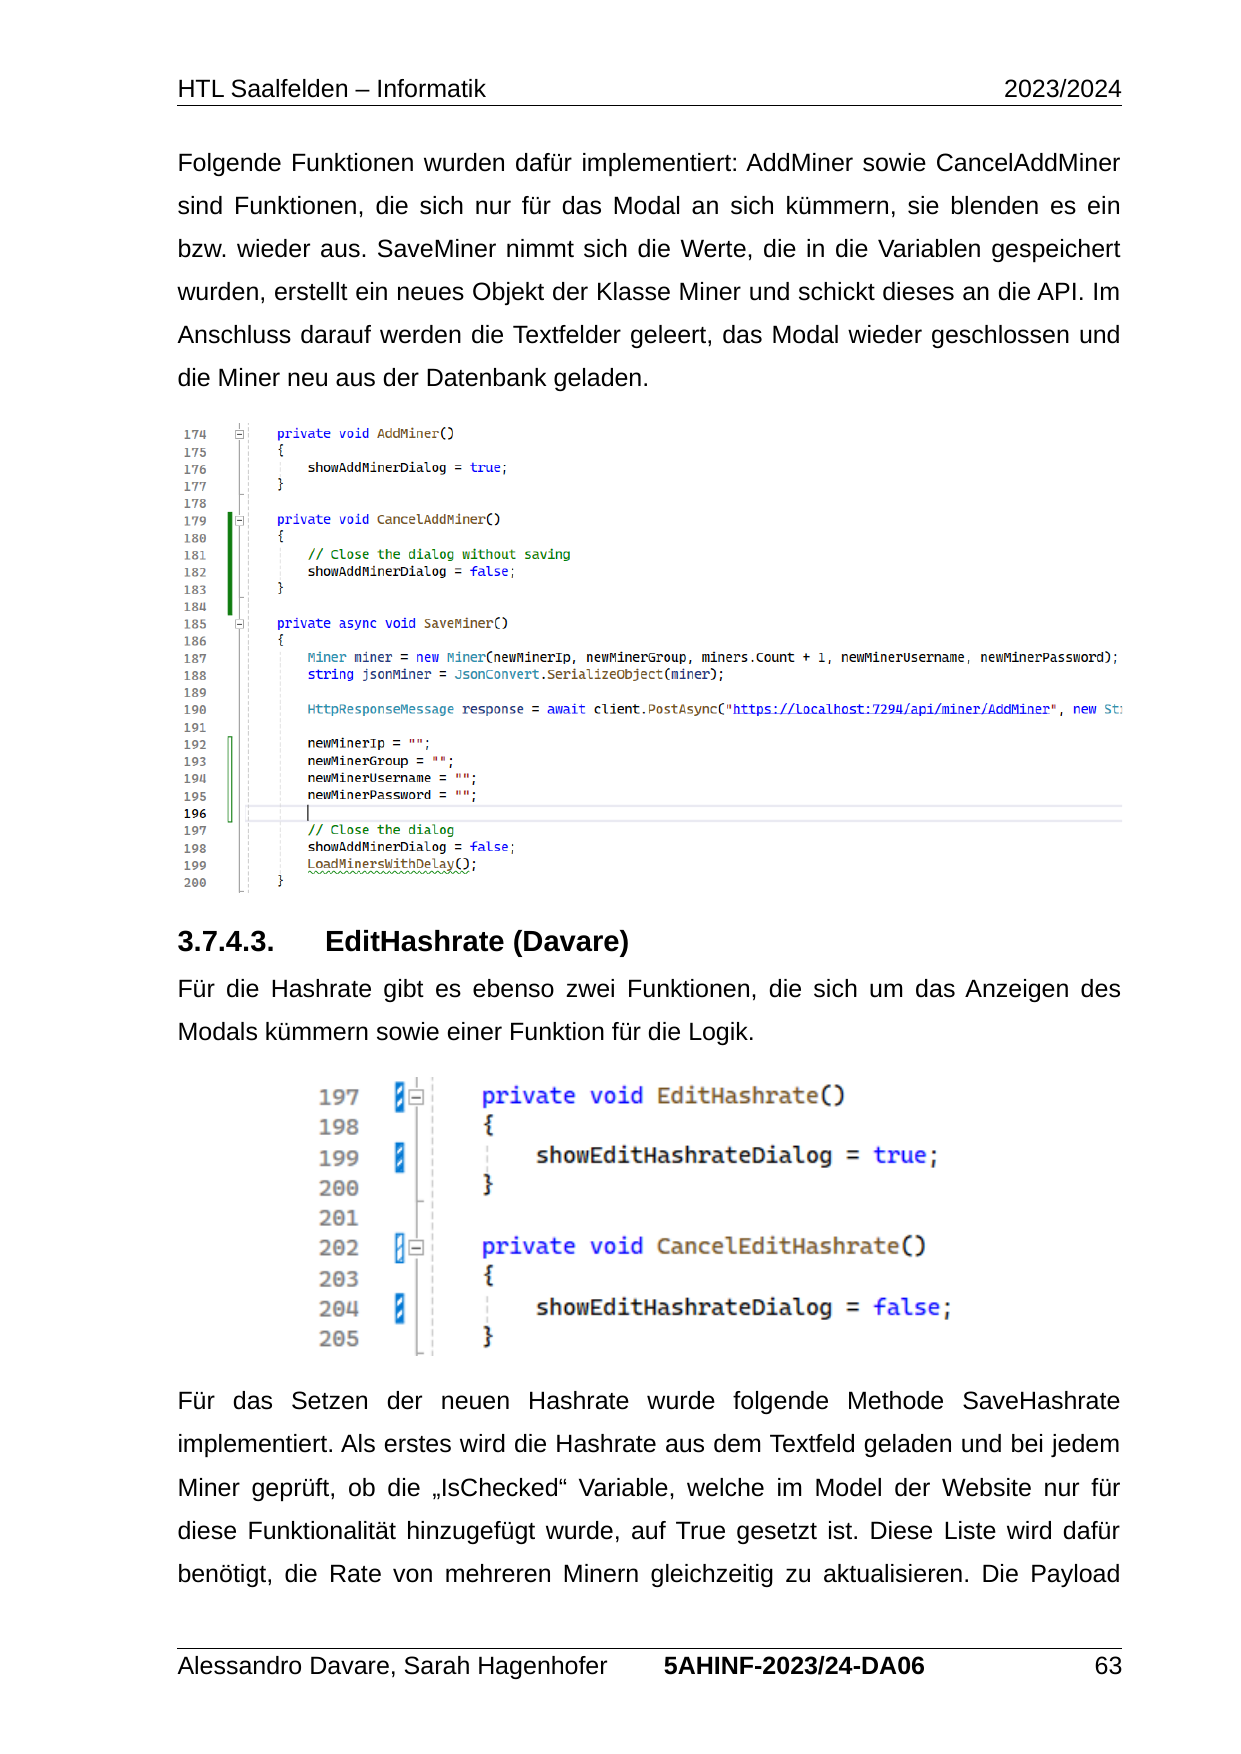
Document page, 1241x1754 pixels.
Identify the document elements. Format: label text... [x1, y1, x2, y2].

picture [177, 423, 1123, 893]
text Folgende Funktionen wurden dafür implementiert: AddMiner sowie CancelAddMiner sind Funktionen, die sich nur für das Modal an sich kümmern, sie blenden es ein bzw. wieder aus. SaveMiner nimmt sich die Werte, die in die Variablen gespeichert wurden, erstellt ein neues Objekt der Klasse Miner und schickt dieses an die API. Im Anschluss darauf werden die Textfelder geleert, das Modal wieder geschlossen und die Miner neu aus der Datenbank geladen. [177, 148, 1122, 392]
picture [310, 1077, 989, 1356]
subtitle EditHashrate (Davare) [177, 924, 1122, 957]
text Für die Hashrate gibt es ebenso zwei Funktionen, die sich um das Anzeigen des Modals kümmern sowie einer Funktion für die Logik. [177, 974, 1122, 1046]
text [177, 1386, 1122, 1588]
